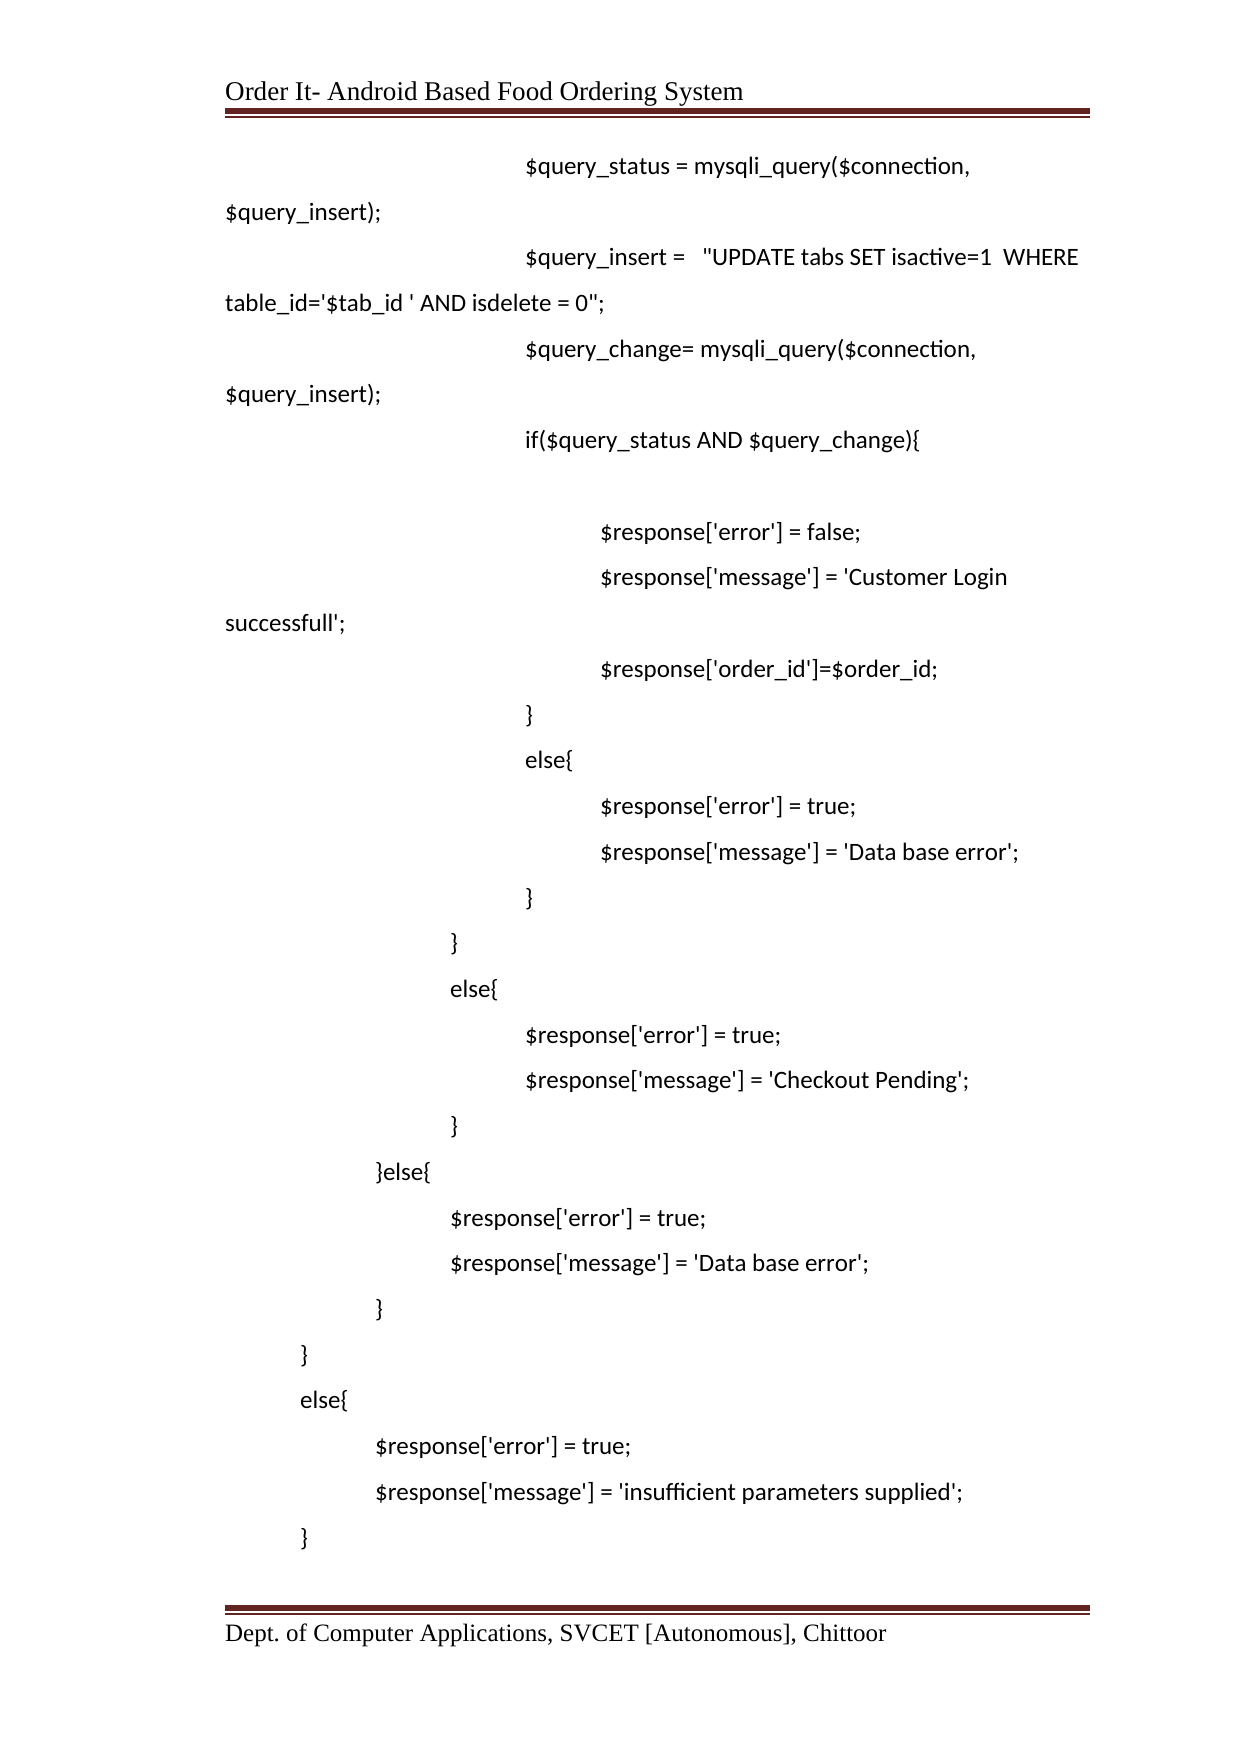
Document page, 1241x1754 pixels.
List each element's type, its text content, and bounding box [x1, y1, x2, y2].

text $response['error'] = true; [225, 1430, 1090, 1461]
text $response['message'] = 'Data base error'; [225, 1247, 1090, 1278]
text else{ [225, 973, 1090, 1004]
text $response['message'] = 'Customer Login successfull'; [225, 562, 1090, 638]
text $response['message'] = 'Checkout Pending'; [225, 1064, 1090, 1095]
text $response['message'] = 'insufficient parameters supplied'; [225, 1476, 1090, 1507]
text $response['error'] = true; [225, 790, 1090, 821]
text $query_change= mysqli_query($connection, $query_insert); [225, 333, 1090, 409]
text else{ [225, 744, 1090, 775]
text } [225, 1110, 1090, 1141]
text else{ [225, 1385, 1090, 1415]
text $response['error'] = true; [225, 1019, 1090, 1049]
text $response['error'] = false; [225, 516, 1090, 546]
text if($query_status AND $query_change){ [225, 424, 1090, 455]
text } [225, 882, 1090, 912]
text $query_insert = "UPDATE tabs SET isactive=1 WHERE table_id='$tab_id ' AND isdelete = 0"; [225, 241, 1090, 318]
text $query_status = mysqli_query($connection, $query_insert); [225, 150, 1090, 226]
text } [225, 699, 1090, 729]
text } [225, 1339, 1090, 1369]
text } [225, 1293, 1090, 1324]
text $response['error'] = true; [225, 1202, 1090, 1232]
text $response['message'] = 'Data base error'; [225, 836, 1090, 866]
text } [225, 927, 1090, 958]
text $response['order_id']=$order_id; [225, 653, 1090, 683]
text } [225, 1522, 1090, 1552]
text }else{ [225, 1156, 1090, 1187]
